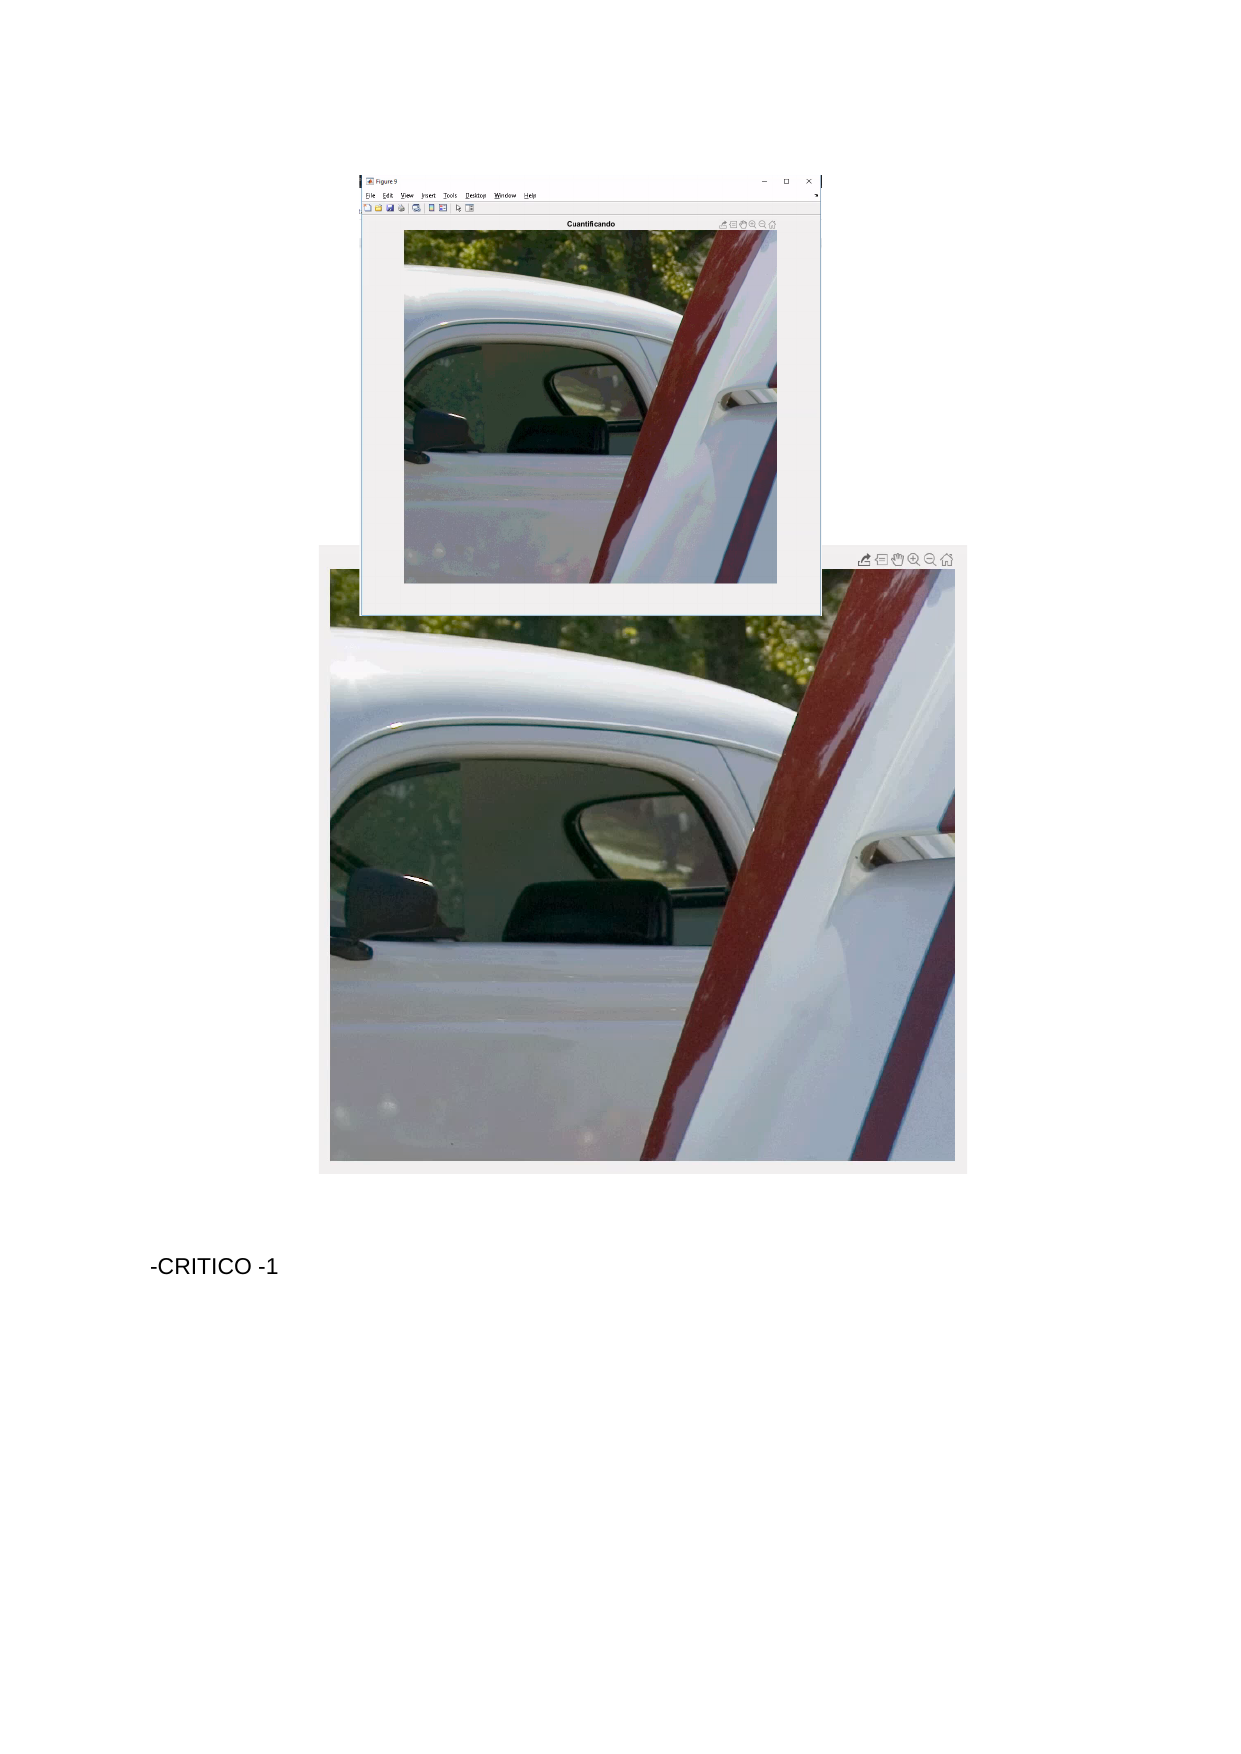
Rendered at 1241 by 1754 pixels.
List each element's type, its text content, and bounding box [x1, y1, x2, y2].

text -CRITICO -1 [150, 1253, 1090, 1279]
picture [318, 175, 968, 1174]
